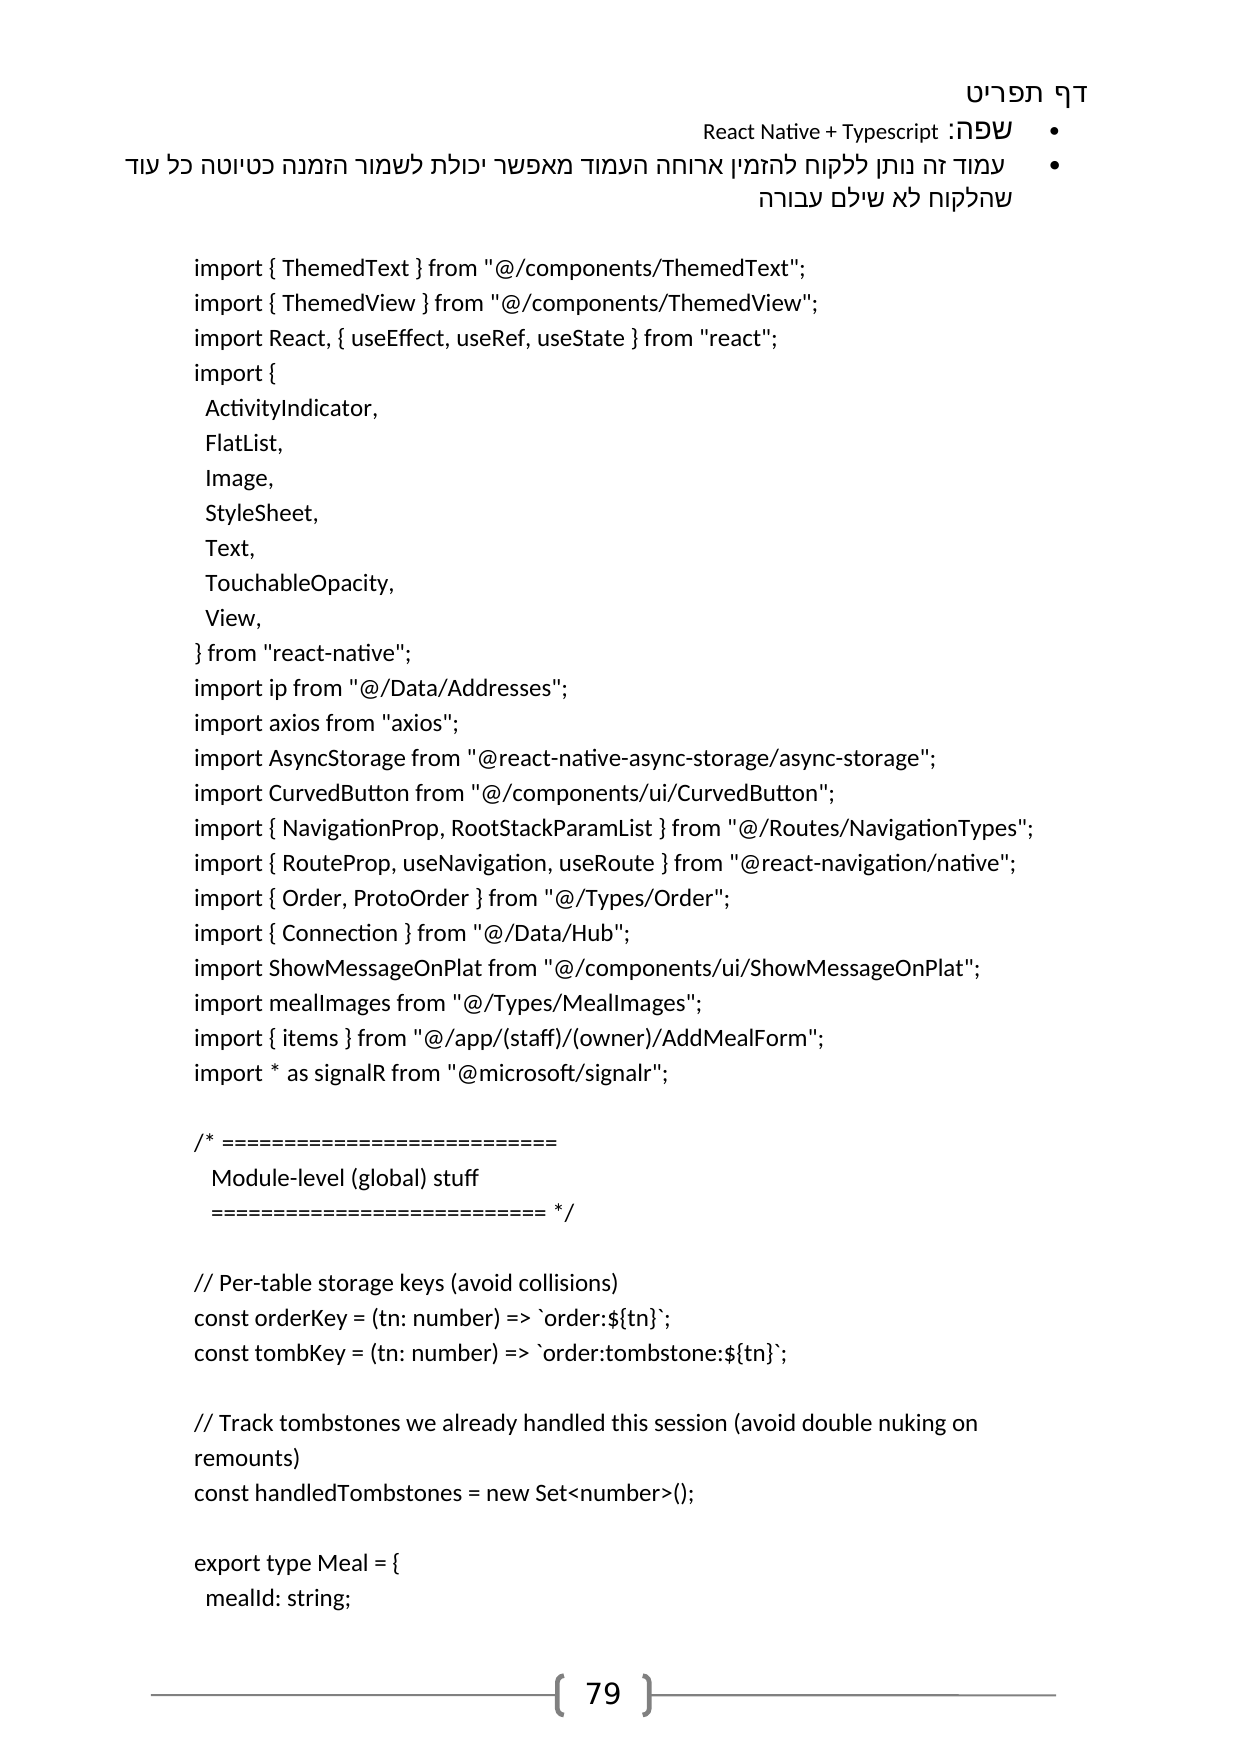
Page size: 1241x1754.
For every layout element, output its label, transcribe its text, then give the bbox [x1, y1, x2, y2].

list עמוד זה נותן ללקוח להזמין ארוחה העמוד מאפשר יכולת לשמור הזמנה כטיוטה כל עוד שהלקוח לא שילם עבורה [119, 151, 1050, 212]
list const orderKey = (tn: number) => `order:${tn}`; [194, 1302, 1088, 1332]
list import ShowMessageOnPlat from "@/components/ui/ShowMessageOnPlat"; [194, 952, 1088, 982]
list import { ThemedText } from "@/components/ThemedText"; [194, 252, 1088, 282]
list import { items } from "@/app/(staff)/(owner)/AddMealForm"; [194, 1022, 1088, 1052]
list const tombKey = (tn: number) => `order:tombstone:${tn}`; [194, 1337, 1088, 1367]
list Image, [194, 462, 1088, 492]
list import * as signalR from "@microsoft/signalr"; [194, 1057, 1088, 1087]
list } from "react-native"; [194, 637, 1088, 667]
list import { Order, ProtoOrder } from "@/Types/Order"; [194, 882, 1088, 912]
list import mealImages from "@/Types/MealImages"; [194, 987, 1088, 1017]
list import { ThemedView } from "@/components/ThemedView"; [194, 287, 1088, 317]
list FlatList, [194, 427, 1088, 457]
list =========================== */ [194, 1197, 1088, 1227]
list mealId: string; [194, 1582, 1088, 1612]
list ActivityIndicator, [194, 392, 1088, 422]
list StyleSheet, [194, 497, 1088, 527]
list // Per-table storage keys (avoid collisions) [194, 1267, 1088, 1297]
list View, [194, 602, 1088, 632]
list export type Meal = { [194, 1547, 1088, 1577]
list import { NavigationProp, RootStackParamList } from "@/Routes/NavigationTypes"; [194, 812, 1088, 842]
list import { RouteProp, useNavigation, useRoute } from "@react-navigation/native"; [194, 847, 1088, 877]
list import React, { useEffect, useRef, useState } from "react"; [194, 322, 1088, 352]
list import AsyncStorage from "@react-native-async-storage/async-storage"; [194, 742, 1088, 772]
list import axios from "axios"; [194, 707, 1088, 737]
list import ip from "@/Data/Addresses"; [194, 672, 1088, 702]
list /* =========================== [194, 1127, 1088, 1157]
list Module-level (global) stuff [194, 1162, 1088, 1192]
list Text, [194, 532, 1088, 562]
list // Track tombstones we already handled this session (avoid double nuking on remounts) [194, 1407, 1088, 1472]
list TouchableOpacity, [194, 567, 1088, 597]
list const handledTombstones = new Set<number>(); [194, 1477, 1088, 1507]
list שפה: React Native + Typescript [119, 112, 1050, 146]
list import { Connection } from "@/Data/Hub"; [194, 917, 1088, 947]
list import { [194, 357, 1088, 387]
subtitle דף תפריט [119, 75, 1088, 109]
list import CurvedButton from "@/components/ui/CurvedButton"; [194, 777, 1088, 807]
